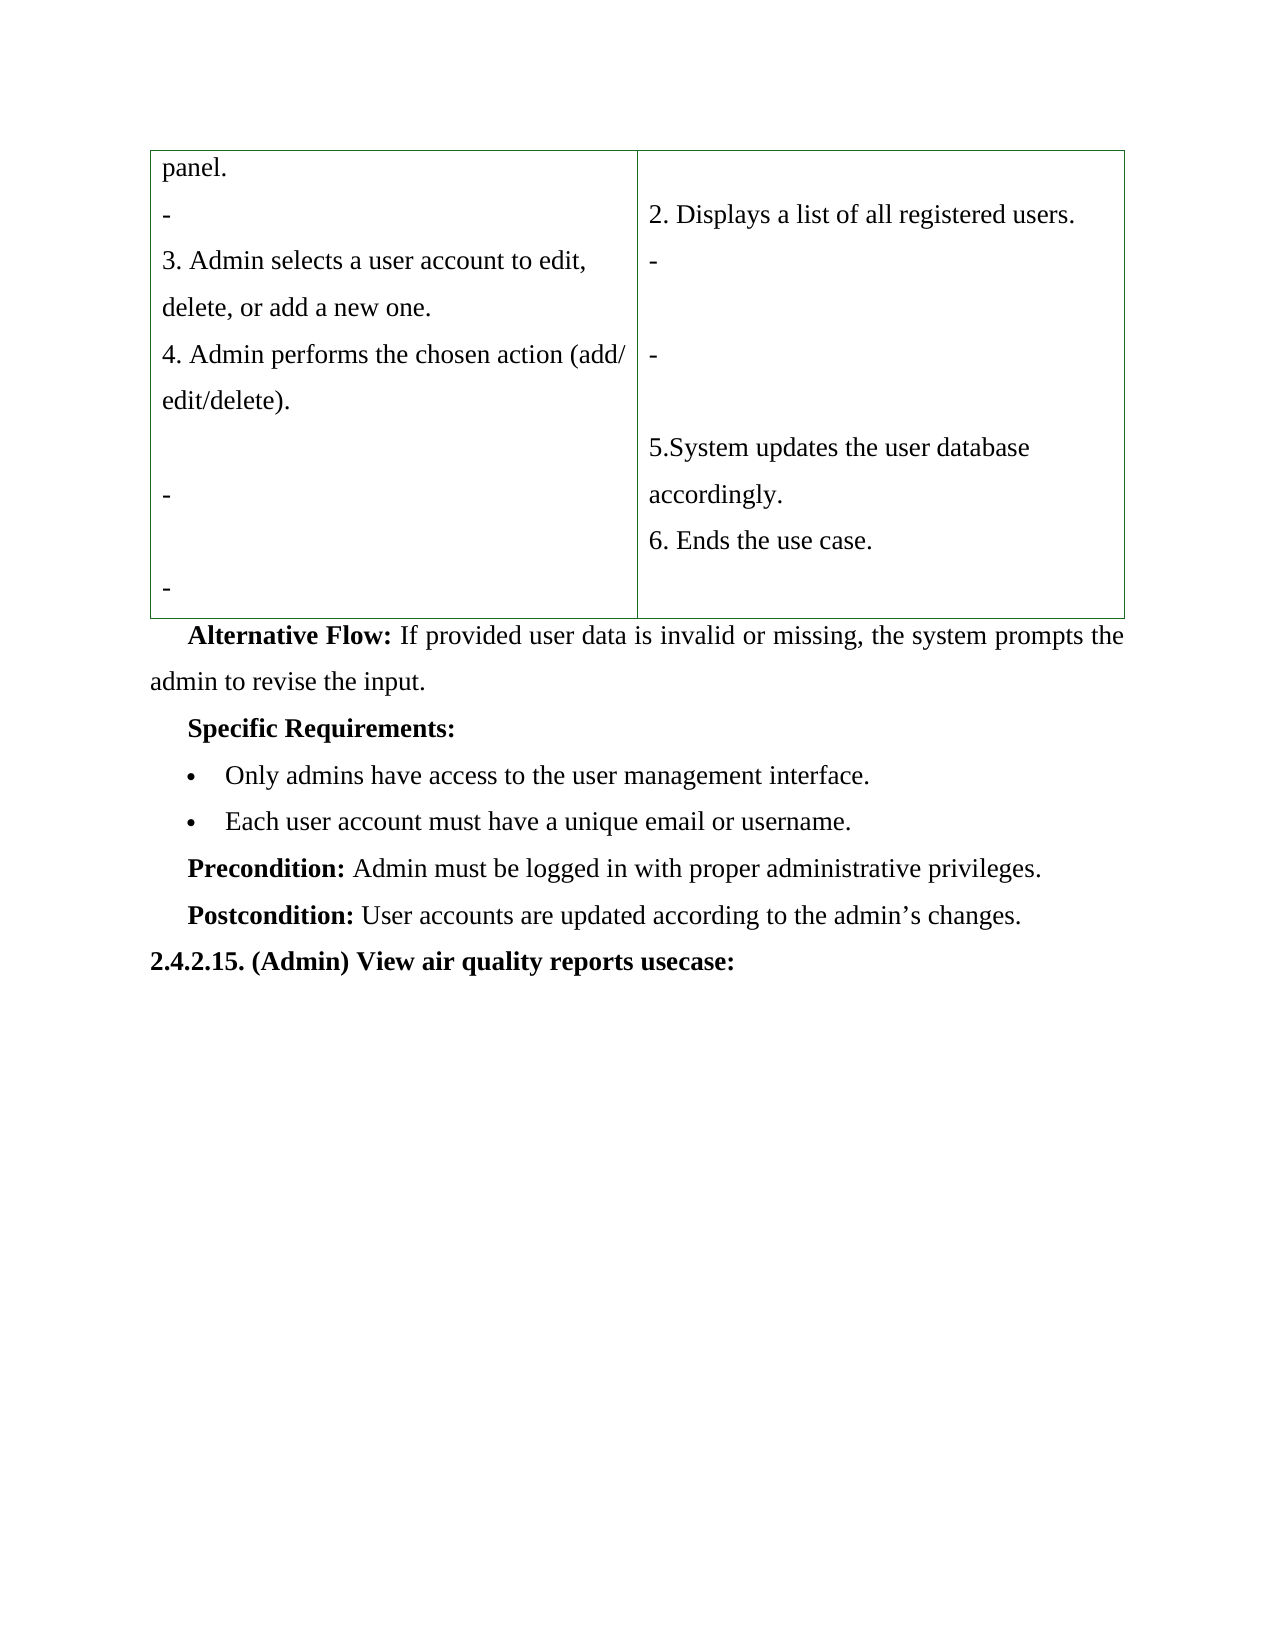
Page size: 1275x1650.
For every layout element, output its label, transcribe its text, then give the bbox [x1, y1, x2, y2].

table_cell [151, 151, 637, 618]
text Alternative Flow: If provided user data is invalid or missing, the system prompts the admin to revise the input. [150, 619, 1125, 697]
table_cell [638, 151, 1124, 618]
list Only admins have access to the user management interface. [187, 759, 1125, 790]
text Specific Requirements: [150, 712, 1125, 743]
text 2.4.2.15. (Admin) View air quality reports usecase: [150, 945, 1125, 977]
text Precondition: Admin must be logged in with proper administrative privileges. [150, 852, 1125, 883]
list Each user account must have a unique email or username. [187, 805, 1125, 837]
text Postcondition: User accounts are updated according to the admin’s changes. [150, 899, 1125, 930]
